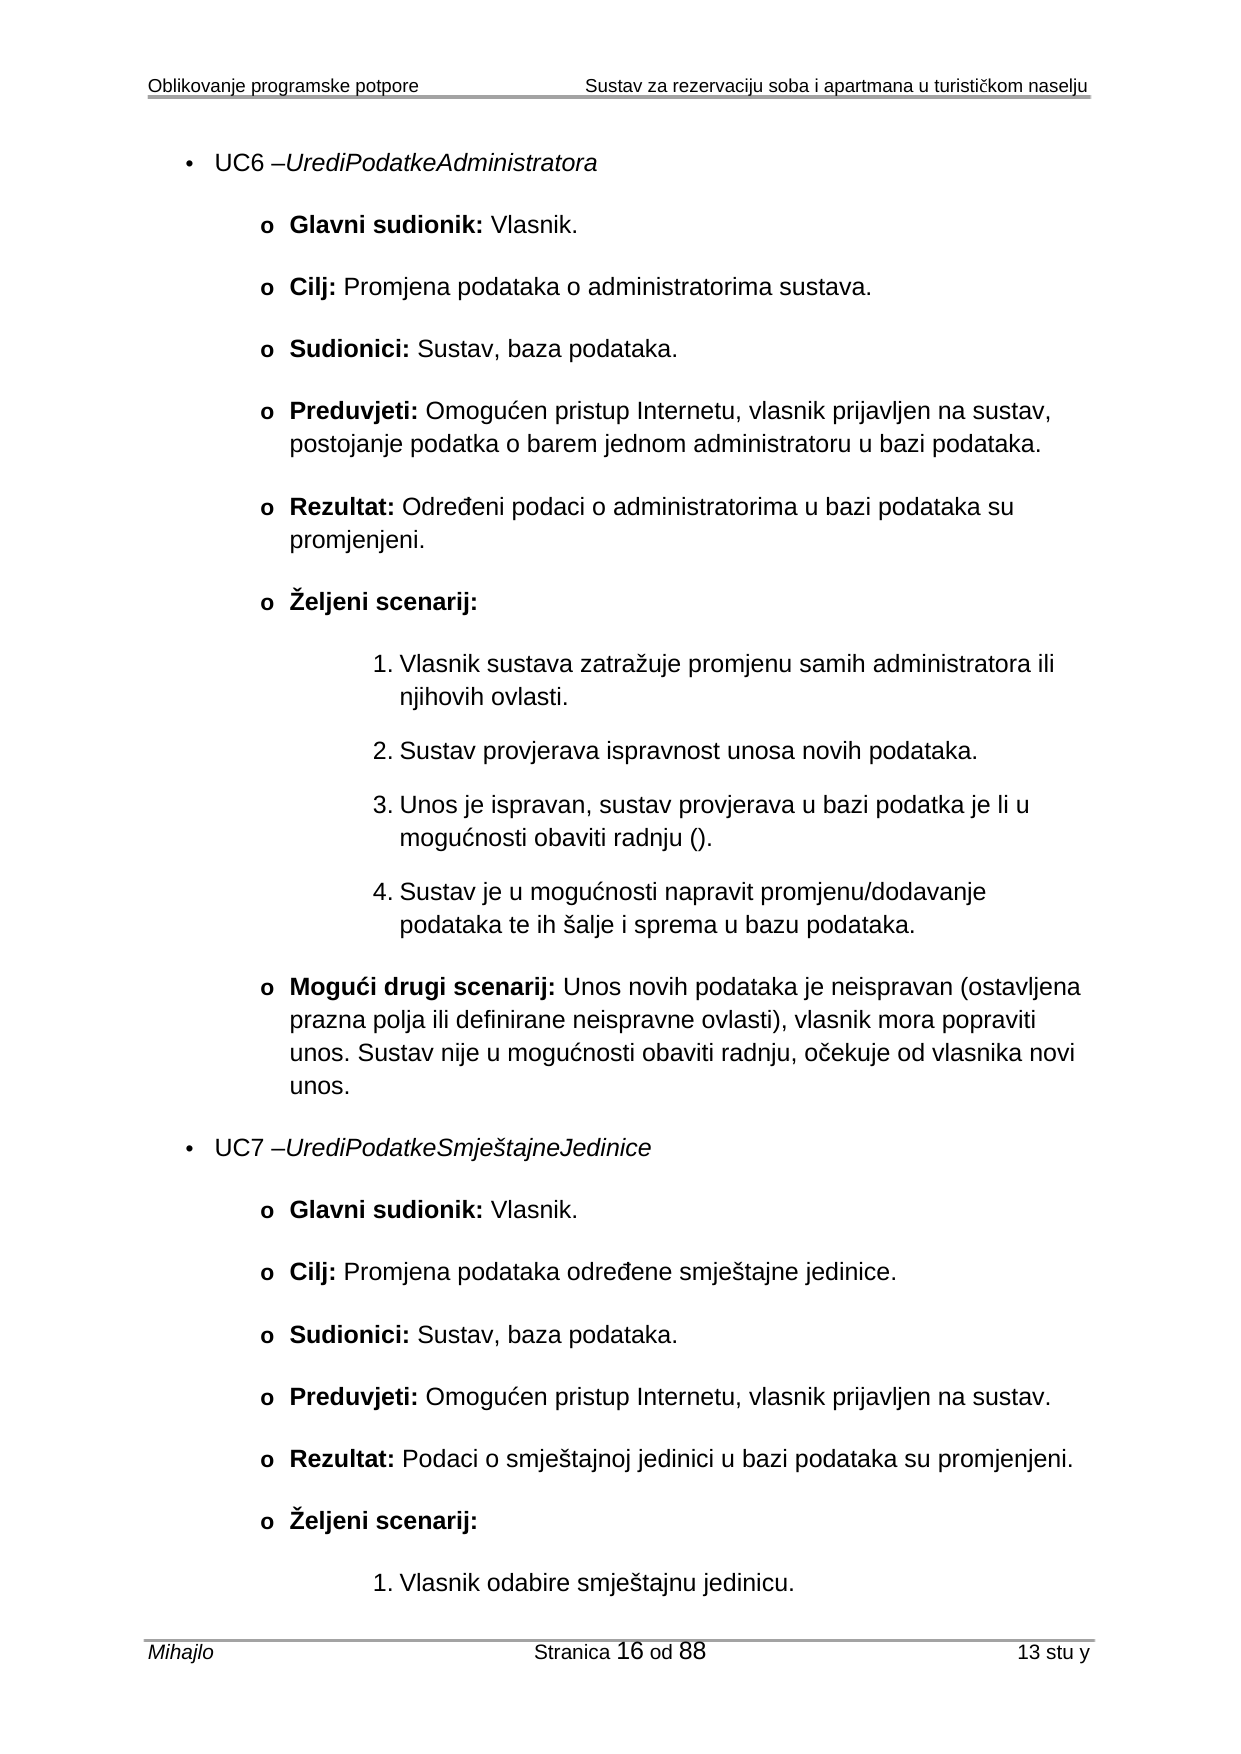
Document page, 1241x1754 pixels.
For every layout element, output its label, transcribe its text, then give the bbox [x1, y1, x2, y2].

list UC7 –UrediPodatkeSmještajneJedinice [185, 1133, 1093, 1162]
list Sudionici: Sustav, baza podataka. [260, 1319, 1093, 1348]
list UC6 –UrediPodatkeAdministratora [185, 148, 1093, 176]
list Glavni sudionik: Vlasnik. [260, 210, 1093, 238]
list Preduvjeti: Omogućen pristup Internetu, vlasnik prijavljen na sustav, postojanje podatka o barem jednom administratoru u bazi podataka. [260, 396, 1093, 458]
list Mogući drugi scenarij: Unos novih podataka je neispravan (ostavljena prazna polja ili definirane neispravne ovlasti), vlasnik mora popraviti unos. Sustav nije u mogućnosti obaviti radnju, očekuje od vlasnika novi unos. [260, 972, 1093, 1099]
list Sudionici: Sustav, baza podataka. [260, 334, 1093, 363]
list Željeni scenarij: [260, 1506, 1093, 1535]
list Preduvjeti: Omogućen pristup Internetu, vlasnik prijavljen na sustav. [260, 1382, 1093, 1411]
list Sustav provjerava ispravnost unosa novih podataka. [373, 736, 1093, 764]
list Rezultat: Podaci o smještajnoj jedinici u bazi podataka su promjenjeni. [260, 1444, 1093, 1473]
picture [147, 95, 1092, 99]
list Cilj: Promjena podataka o administratorima sustava. [260, 272, 1093, 301]
list Vlasnik sustava zatražuje promjenu samih administratora ili njihovih ovlasti. [373, 649, 1093, 711]
list Cilj: Promjena podataka određene smještajne jedinice. [260, 1257, 1093, 1286]
list Glavni sudionik: Vlasnik. [260, 1195, 1093, 1224]
list Željeni scenarij: [260, 587, 1093, 616]
list Unos je ispravan, sustav provjerava u bazi podatka je li u mogućnosti obaviti radnju (). [373, 790, 1093, 851]
list Vlasnik odabire smještajnu jedinicu. [373, 1568, 1093, 1597]
list Rezultat: Određeni podaci o administratorima u bazi podataka su promjenjeni. [260, 492, 1093, 553]
list Sustav je u mogućnosti napravit promjenu/dodavanje podataka te ih šalje i sprema u bazu podataka. [373, 877, 1093, 938]
